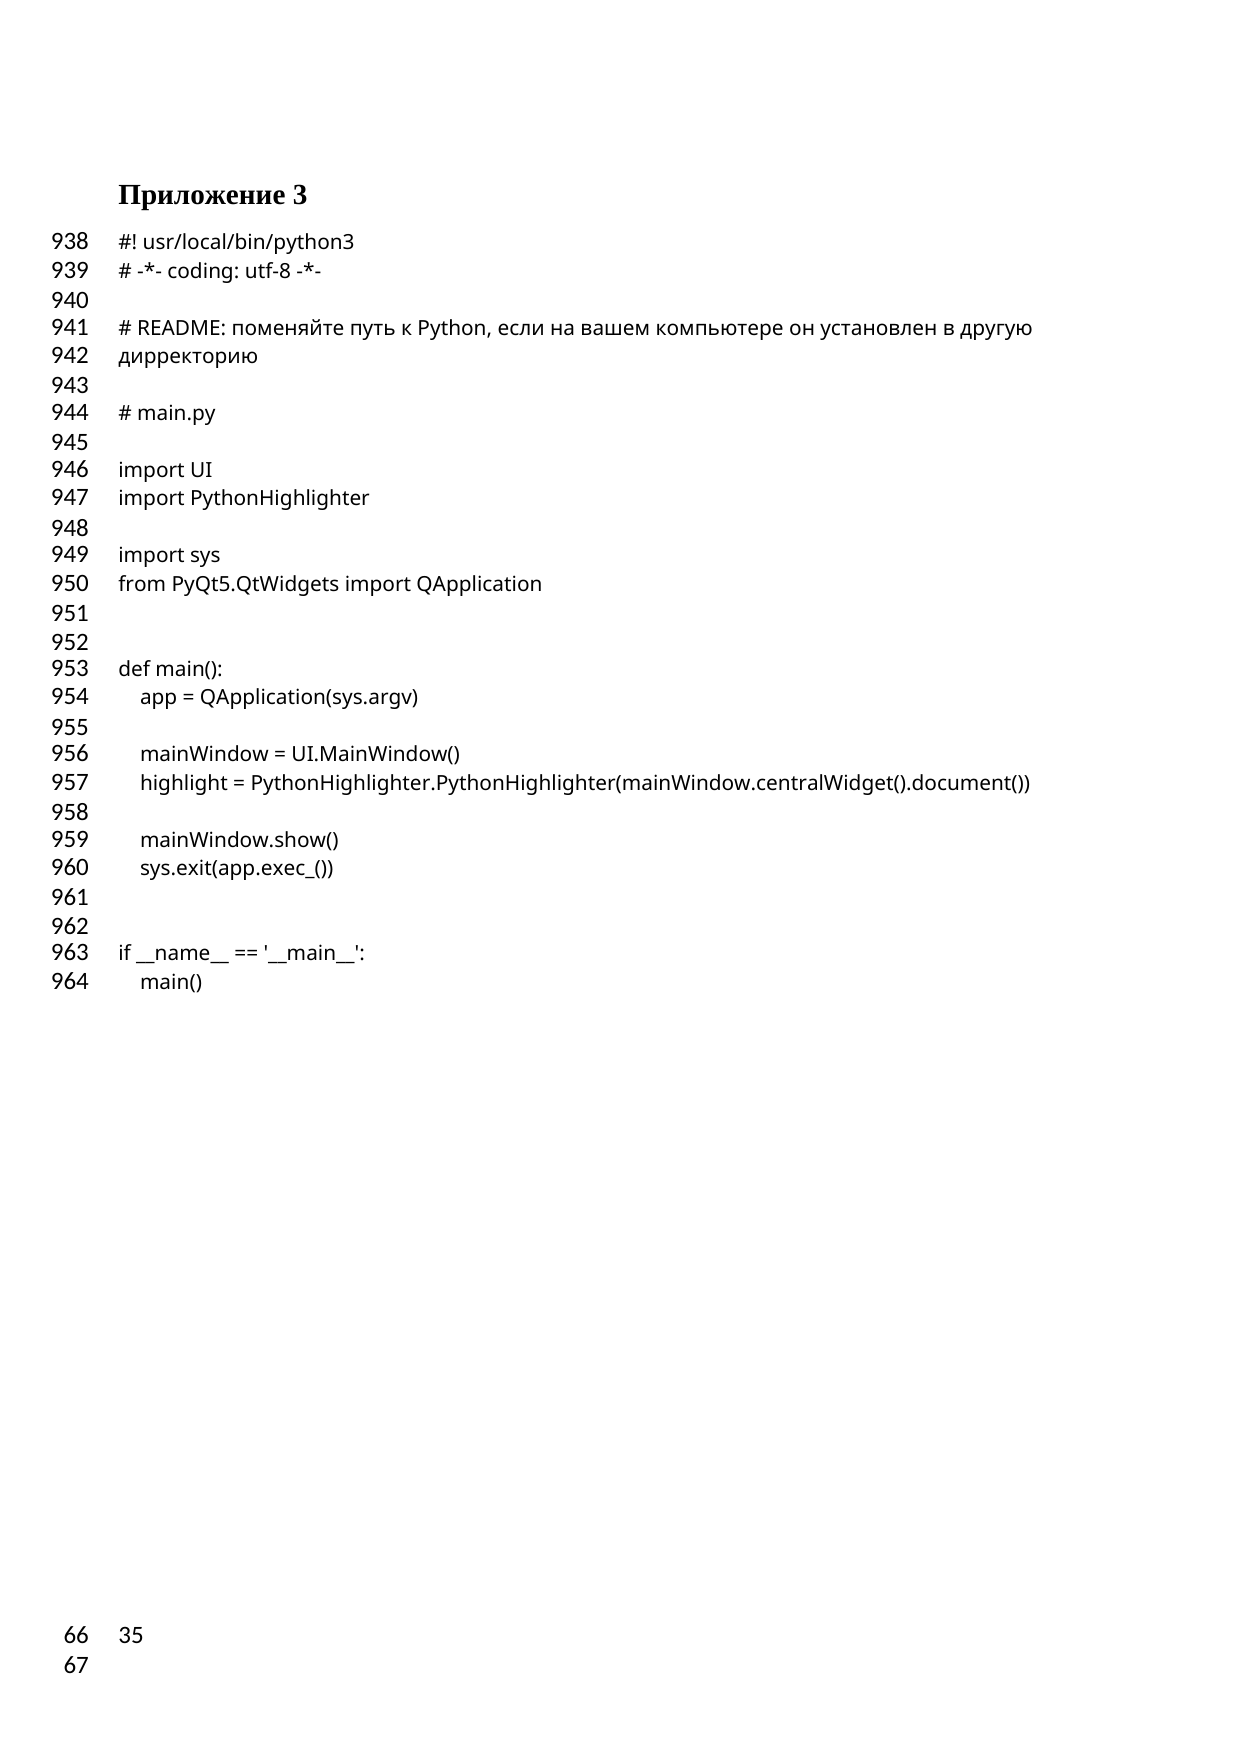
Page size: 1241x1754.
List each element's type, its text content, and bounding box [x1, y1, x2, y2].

text # README: поменяйте путь к Python, если на вашем компьютере он установлен в другую дирректорию [118, 313, 1122, 370]
text Приложение 3 [118, 177, 1122, 211]
text app = QApplication(sys.argv) [118, 682, 1122, 711]
text highlight = PythonHighlighter.PythonHighlighter(mainWindow.centralWidget().document()) [118, 768, 1122, 796]
text # main.py [118, 398, 1122, 427]
text # -*- coding: utf-8 -*- [118, 256, 1122, 284]
text def main(): [118, 654, 1122, 682]
text mainWindow.show() [118, 825, 1122, 853]
text from PyQt5.QtWidgets import QApplication [118, 569, 1122, 597]
text if __name__ == '__main__': [118, 938, 1122, 967]
text main() [118, 967, 1122, 995]
text mainWindow = UI.MainWindow() [118, 739, 1122, 768]
text import UI [118, 455, 1122, 483]
text import sys [118, 540, 1122, 569]
text #! usr/local/bin/python3 [118, 227, 1122, 256]
text sys.exit(app.exec_()) [118, 853, 1122, 882]
text import PythonHighlighter [118, 483, 1122, 512]
